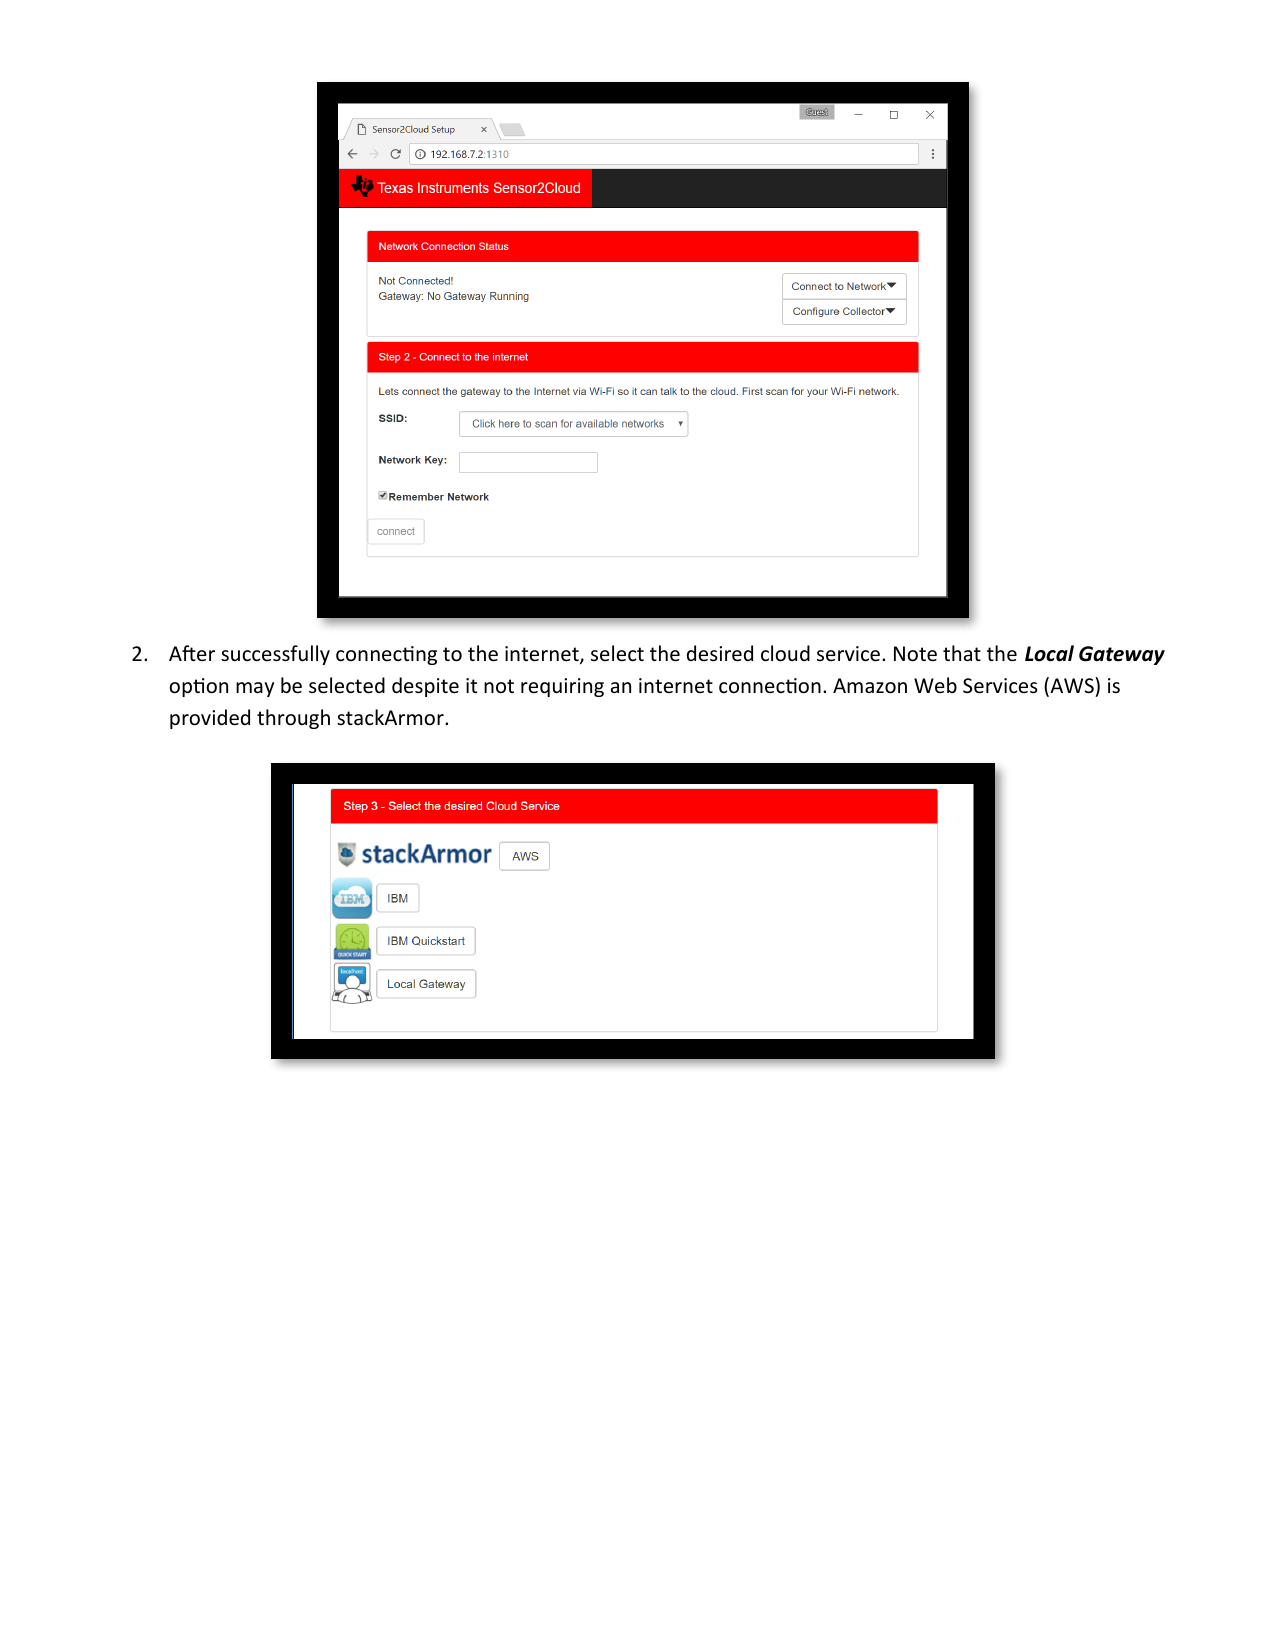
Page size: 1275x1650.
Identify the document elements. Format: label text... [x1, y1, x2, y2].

picture [338, 103, 948, 598]
picture [292, 784, 974, 1039]
list After successfully connecting to the internet, select the desired cloud service. Note that the Local Gateway option may be selected despite it not requiring an internet connection. Amazon Web Services (AWS) is provided through stackArmor. [131, 639, 1200, 731]
